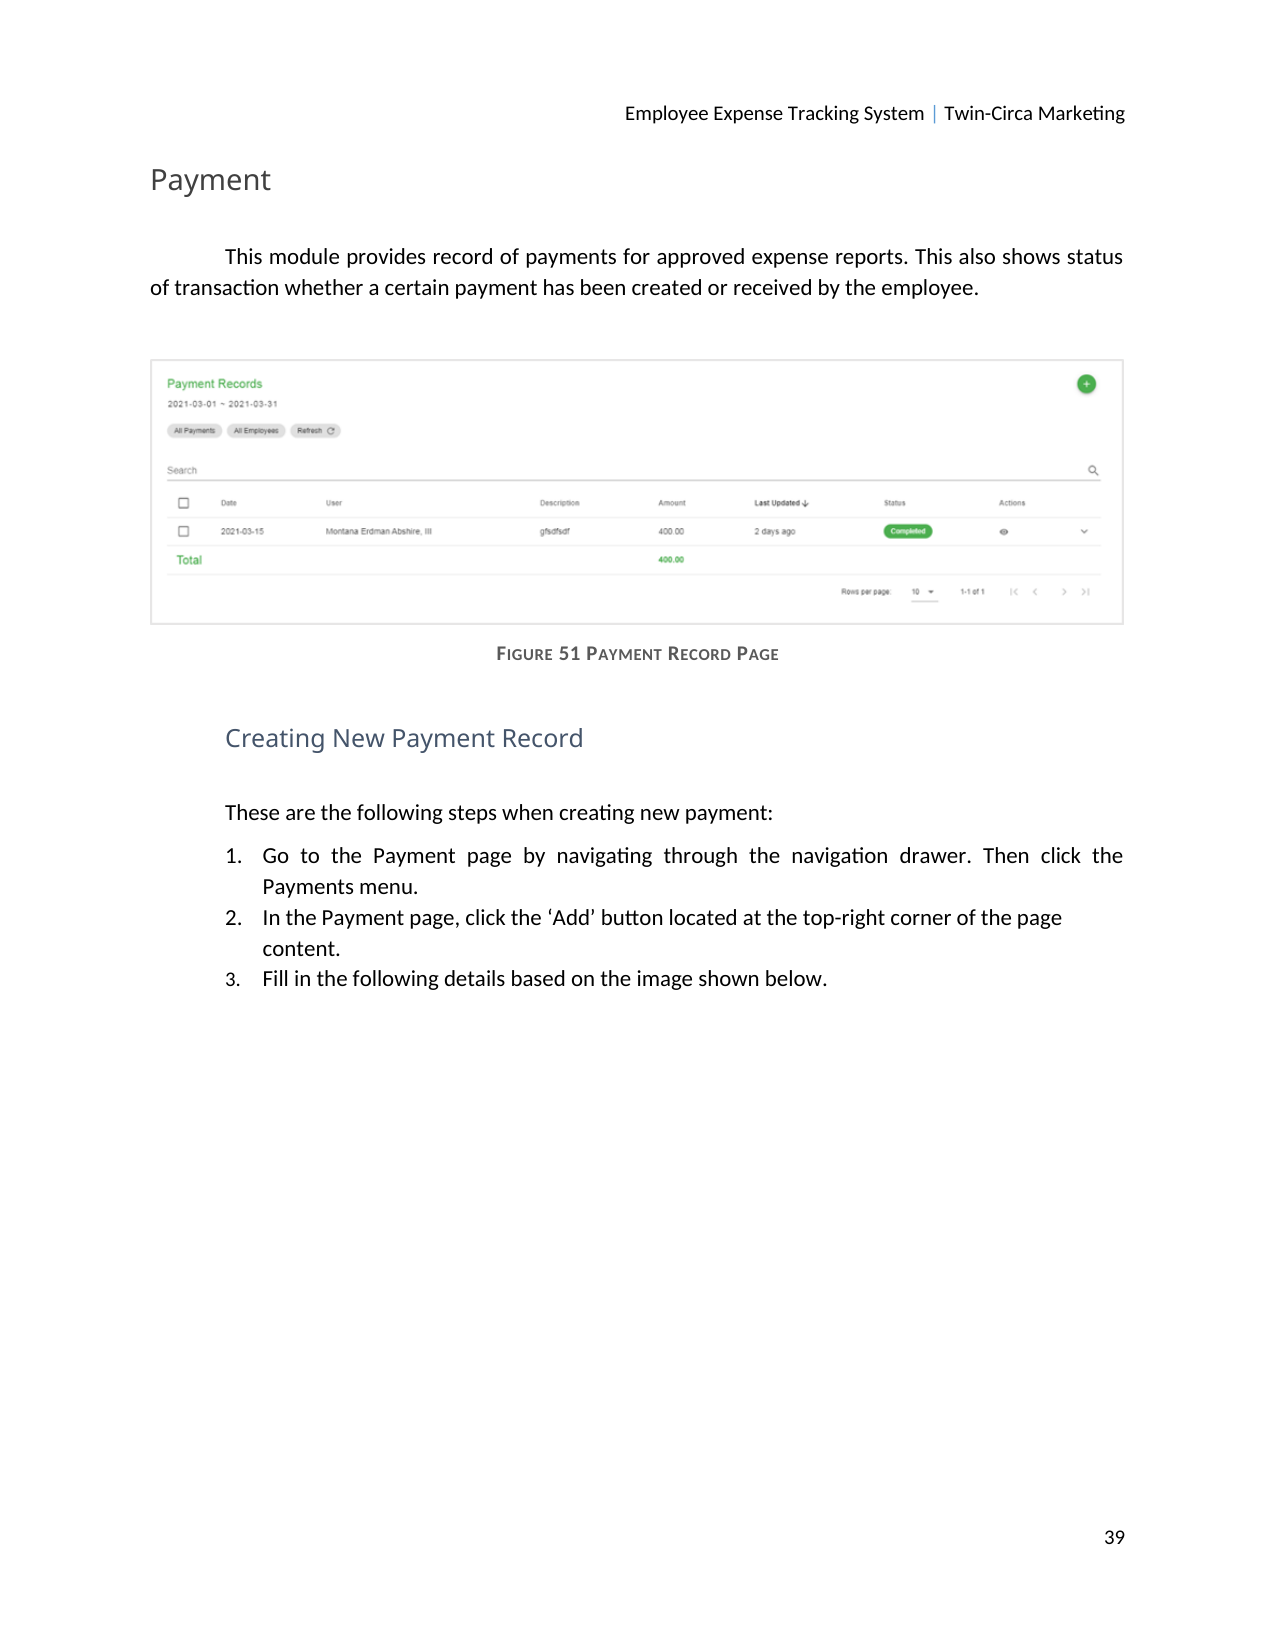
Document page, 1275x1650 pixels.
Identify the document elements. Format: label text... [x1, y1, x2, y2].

text These are the following steps when creating new payment: [150, 798, 1125, 826]
list Go to the Payment page by navigating through the navigation drawer. Then click the Payments menu. [225, 841, 1125, 900]
picture [150, 359, 1124, 625]
text This module provides record of payments for approved expense reports. This also shows status of transaction whether a certain payment has been created or received by the employee. [150, 242, 1125, 301]
subtitle Creating New Payment Record [150, 721, 1125, 755]
list Fill in the following details based on the image shown below. [225, 964, 1125, 992]
list In the Payment page, click the ‘Add’ button located at the top-right corner of the page content. [225, 903, 1125, 962]
subtitle Payment [150, 159, 1125, 199]
